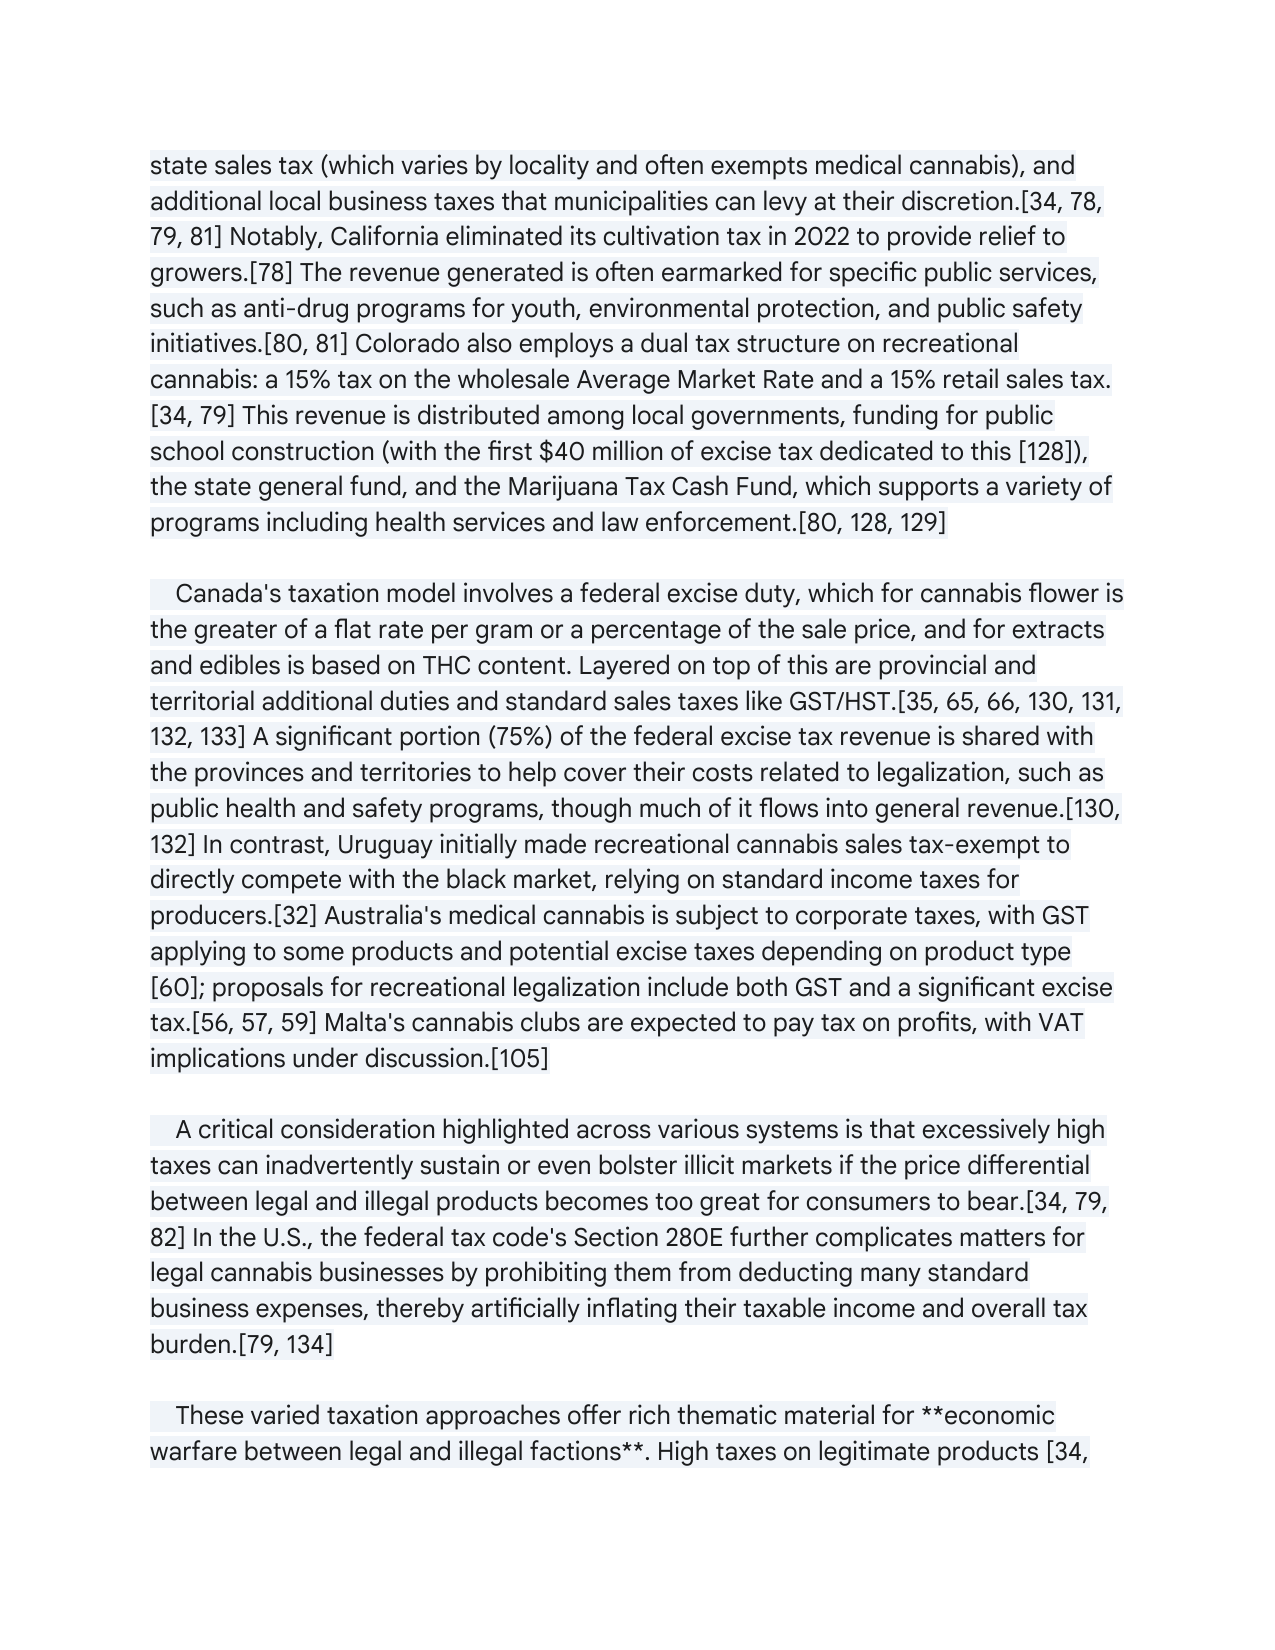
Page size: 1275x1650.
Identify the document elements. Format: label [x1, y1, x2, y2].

text [150, 150, 1125, 1468]
